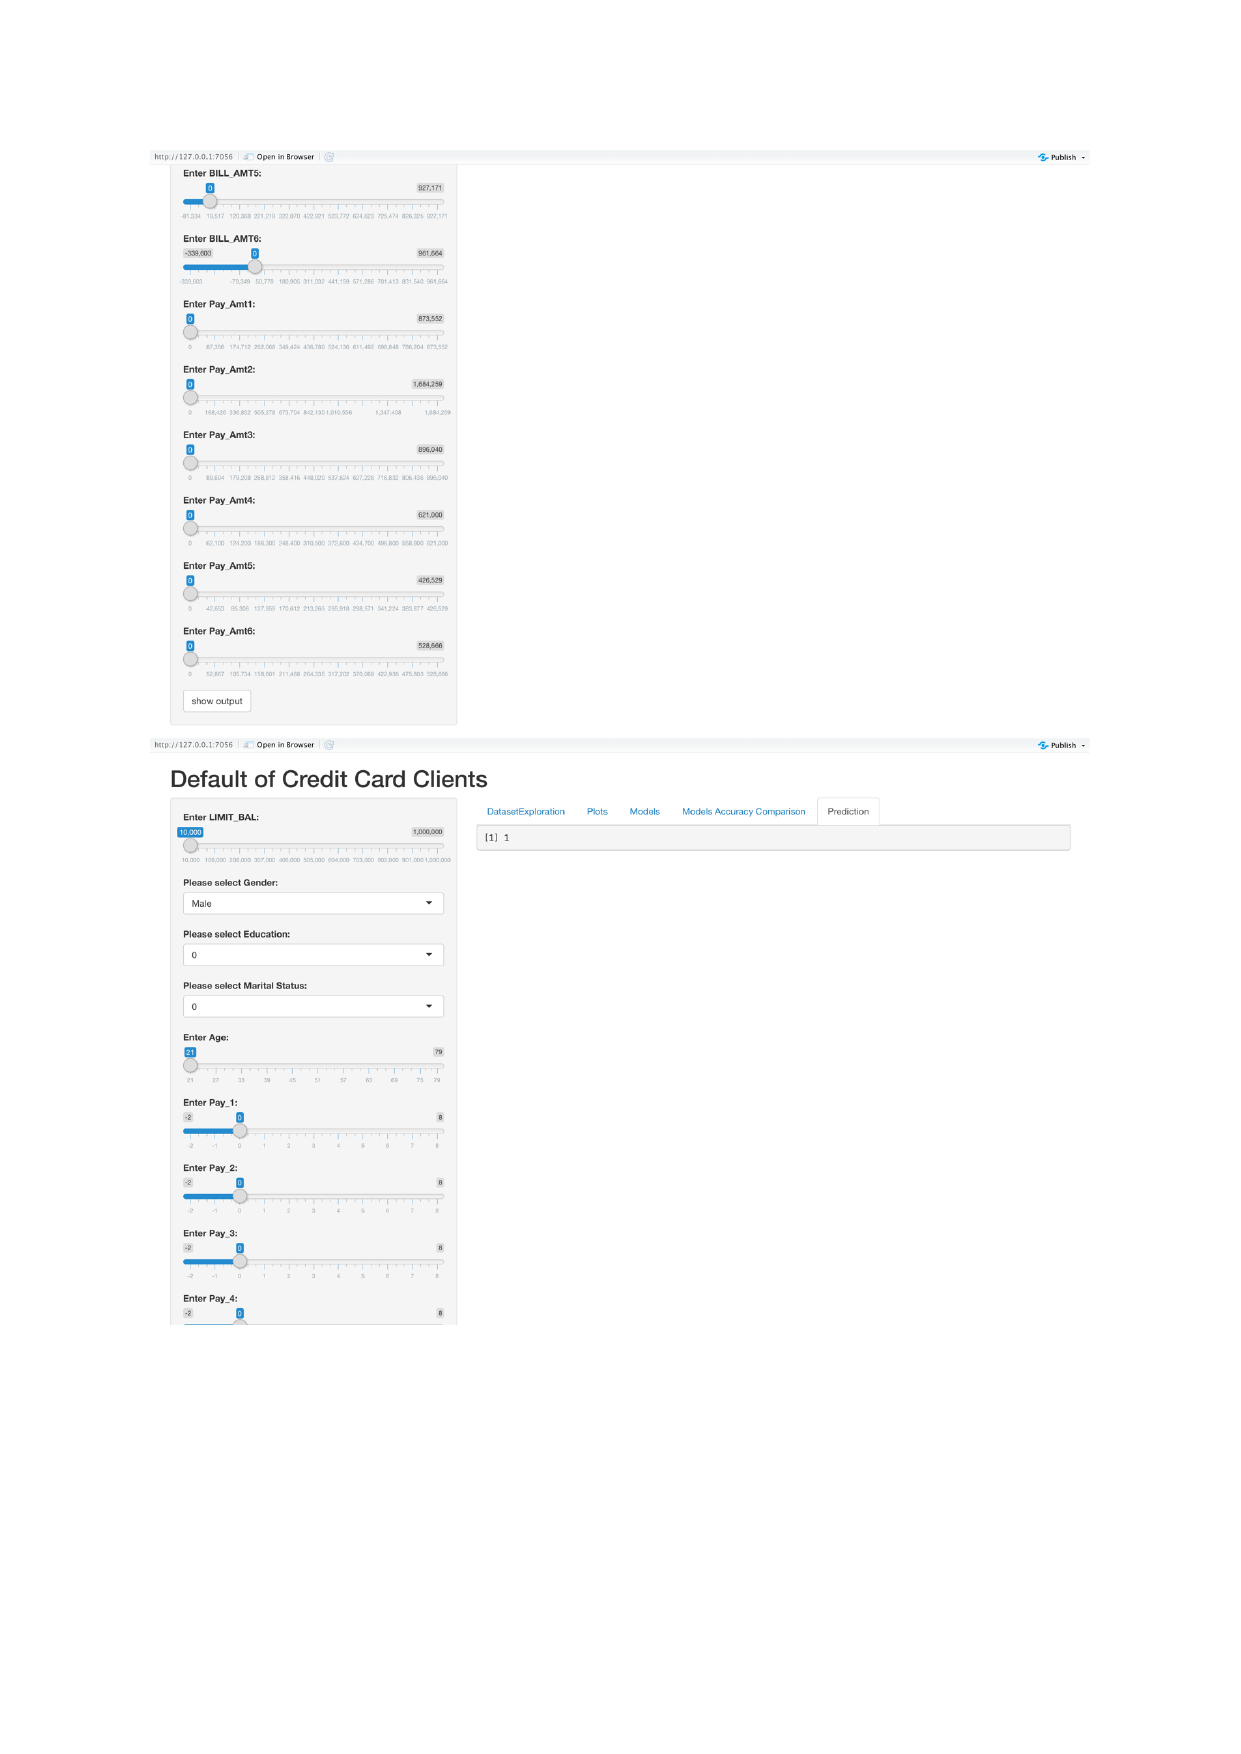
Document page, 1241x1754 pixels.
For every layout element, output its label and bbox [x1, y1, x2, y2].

picture [150, 150, 1090, 1325]
